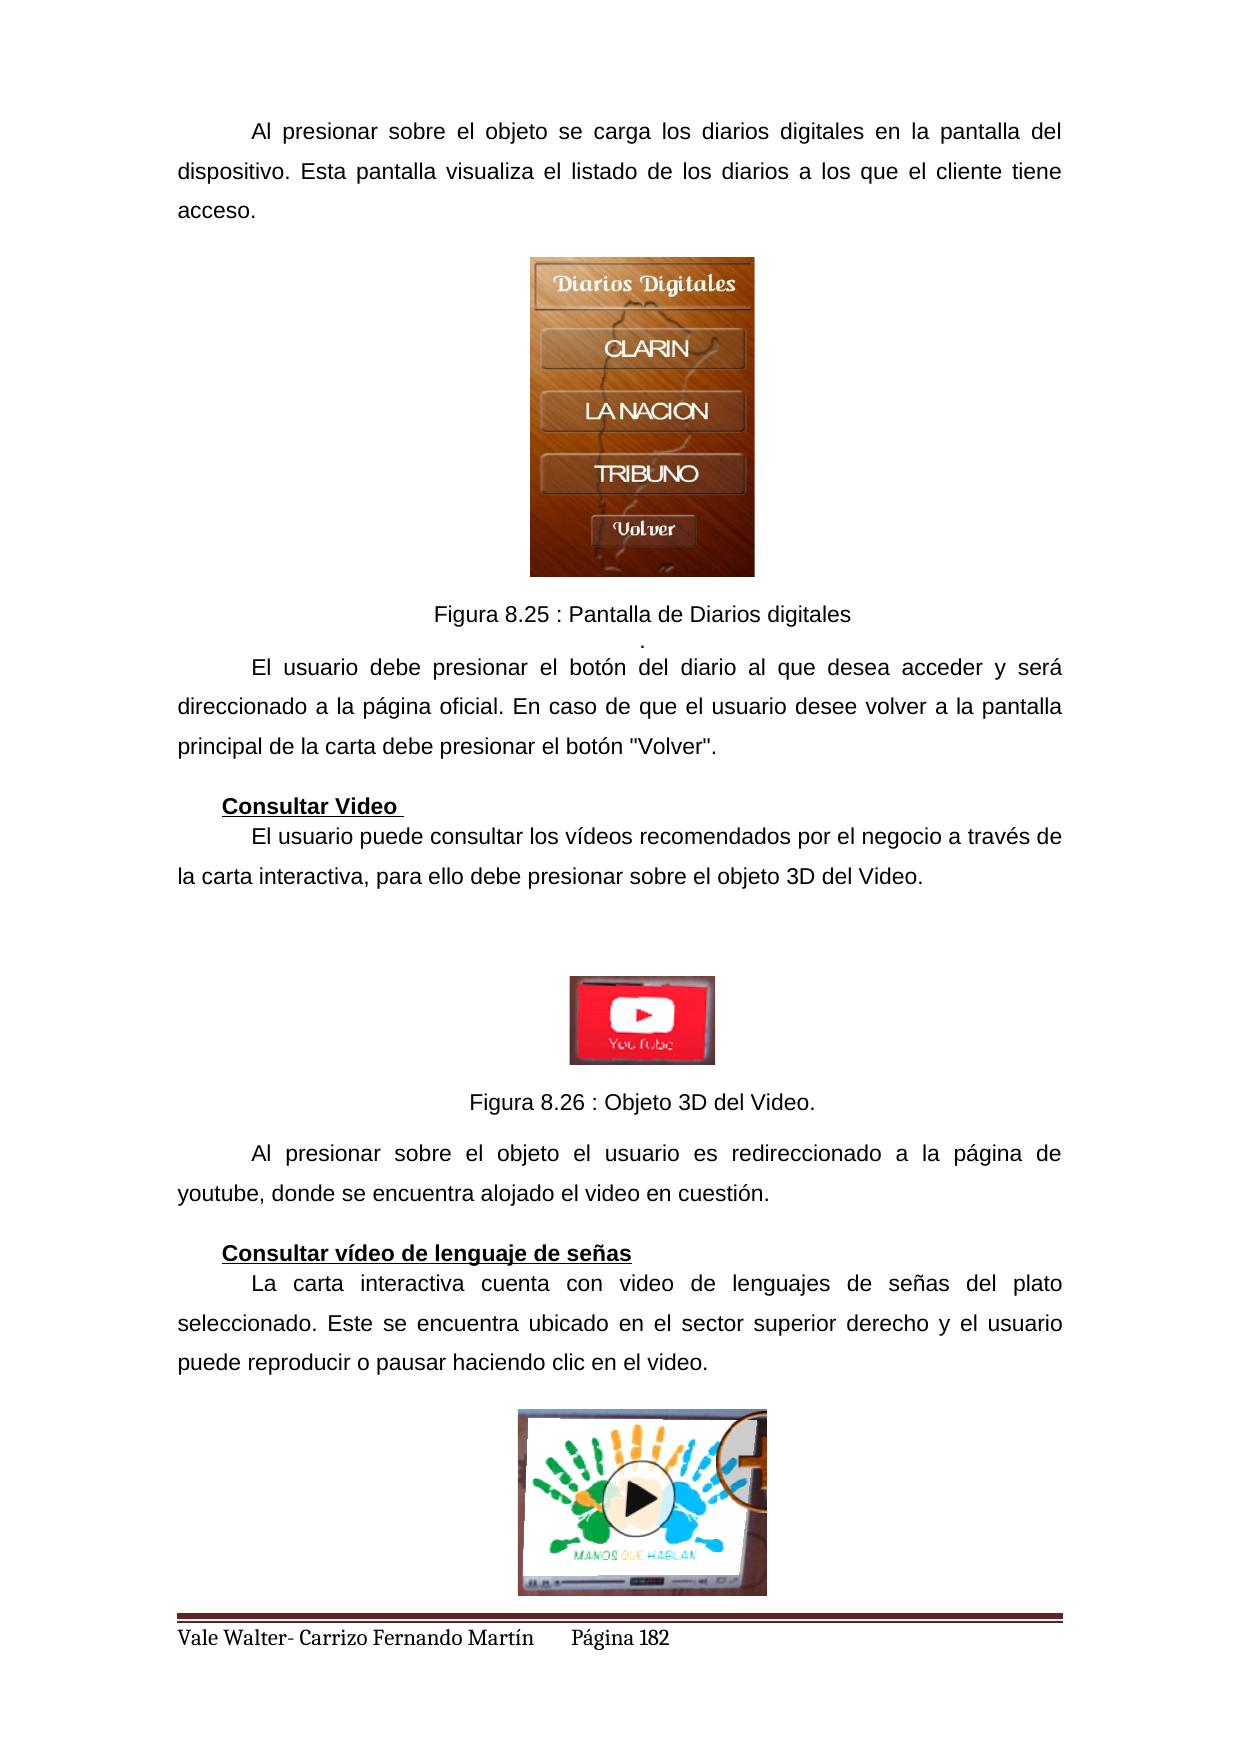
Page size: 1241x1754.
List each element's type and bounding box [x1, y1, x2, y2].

picture [517, 1409, 767, 1596]
picture [530, 257, 755, 577]
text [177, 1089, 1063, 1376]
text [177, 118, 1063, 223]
picture [569, 976, 716, 1065]
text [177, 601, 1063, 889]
